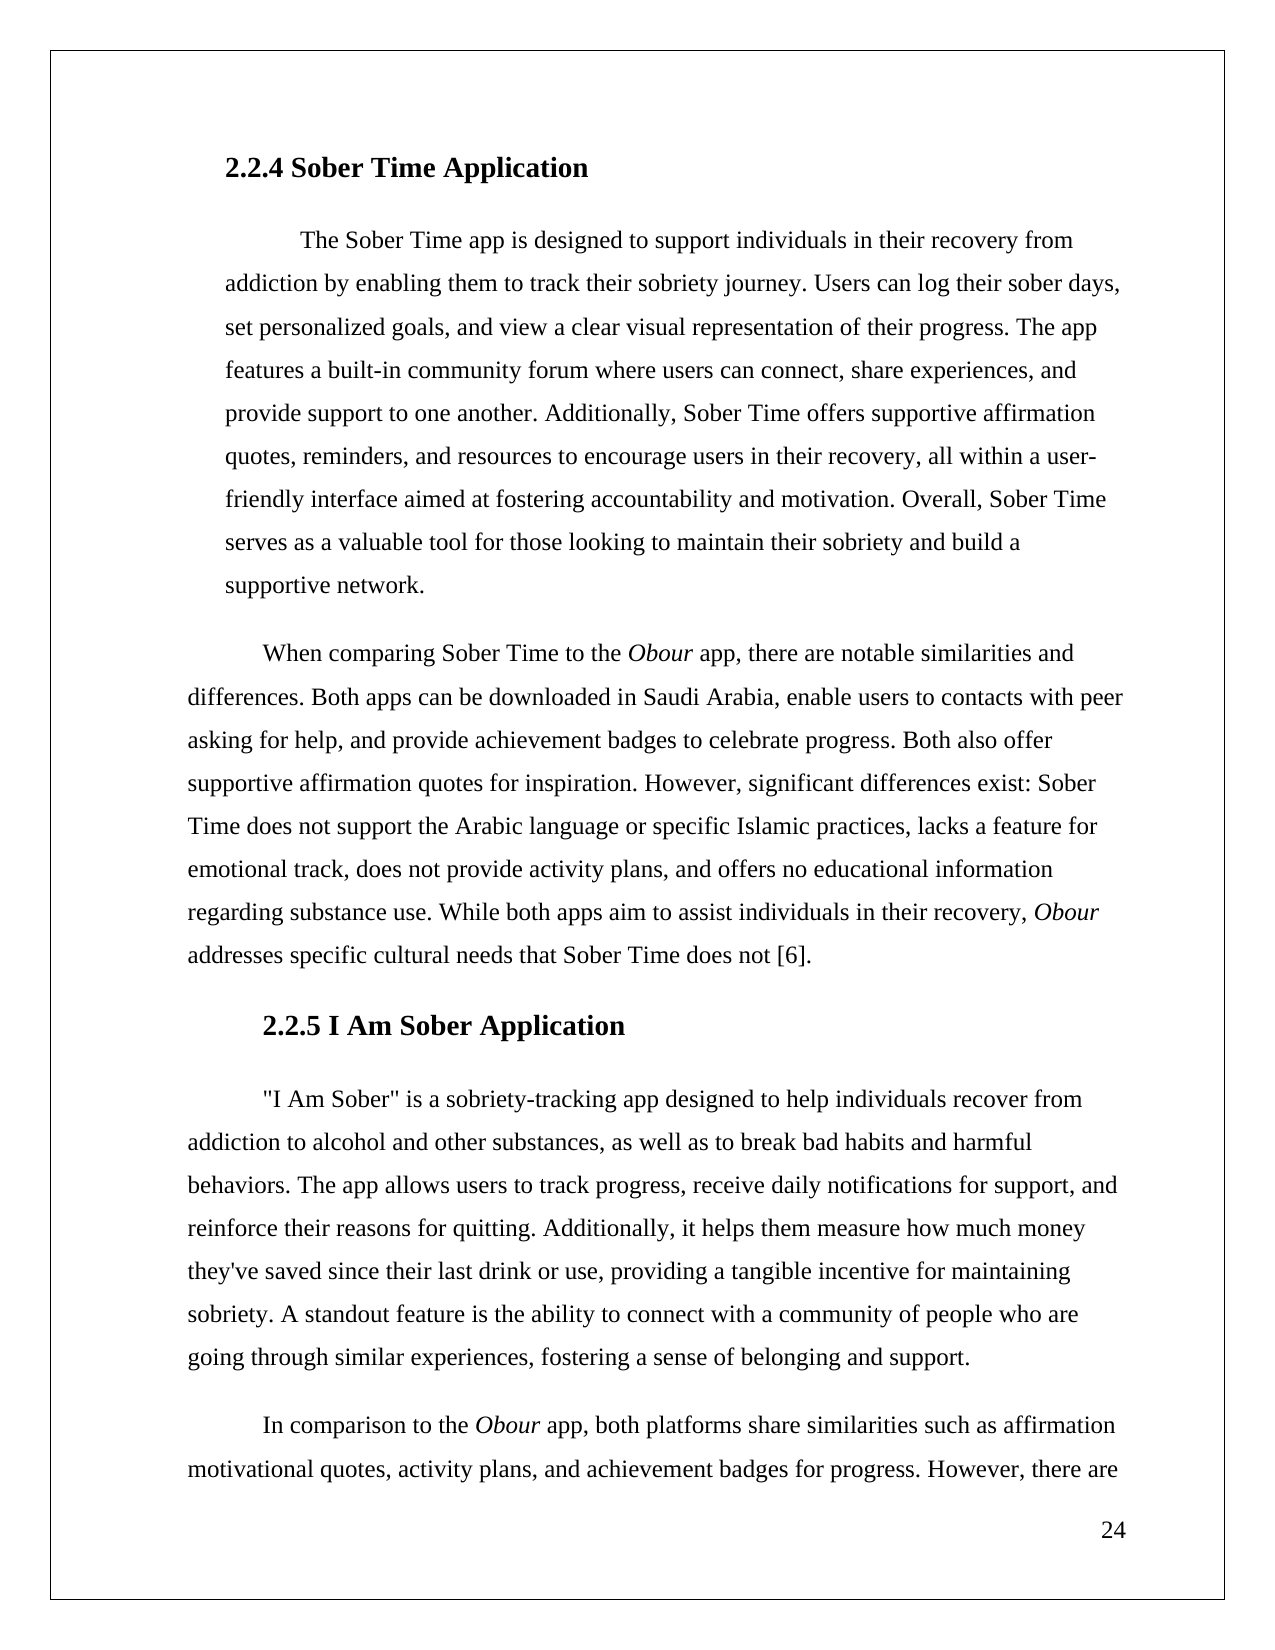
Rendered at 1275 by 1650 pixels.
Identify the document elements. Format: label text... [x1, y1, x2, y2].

text When comparing Sober Time to the Obour app, there are notable similarities and differences. Both apps can be downloaded in Saudi Arabia, enable users to contacts with peer asking for help, and provide achievement badges to celebrate progress. Both also offer supportive affirmation quotes for inspiration. However, significant differences exist: Sober Time does not support the Arabic language or specific Islamic practices, lacks a feature for emotional track, does not provide activity plans, and offers no educational information regarding substance use. While both apps aim to assist individuals in their recovery, Obour addresses specific cultural needs that Sober Time does not [6]. [187, 638, 1125, 969]
text "I Am Sober" is a sobriety-tracking app designed to help individuals recover from addiction to alcohol and other substances, as well as to break bad habits and harmful behaviors. The app allows users to track progress, receive daily notifications for support, and reinforce their reasons for quitting. Additionally, it helps them measure how much money they've saved since their last drink or use, providing a tangible incentive for maintaining sobriety. A standout feature is the ability to connect with a community of people who are going through similar experiences, fostering a sense of belonging and support. [187, 1084, 1125, 1371]
subtitle 2.2.5 I Am Sober Application [262, 1008, 1125, 1042]
subtitle 2.2.4 Sober Time Application [150, 150, 1125, 183]
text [187, 1411, 1125, 1482]
text The Sober Time app is designed to support individuals in their recovery from addiction by enabling them to track their sobriety journey. Users can log their sober days, set personalized goals, and view a clear visual representation of their progress. The app features a built-in community forum where users can connect, share experiences, and provide support to one another. Additionally, Sober Time offers supportive affirmation quotes, reminders, and resources to encourage users in their recovery, all within a user-friendly interface aimed at fostering accountability and motivation. Overall, Sober Time serves as a valuable tool for those looking to maintain their sobriety and build a supportive network. [225, 225, 1125, 599]
